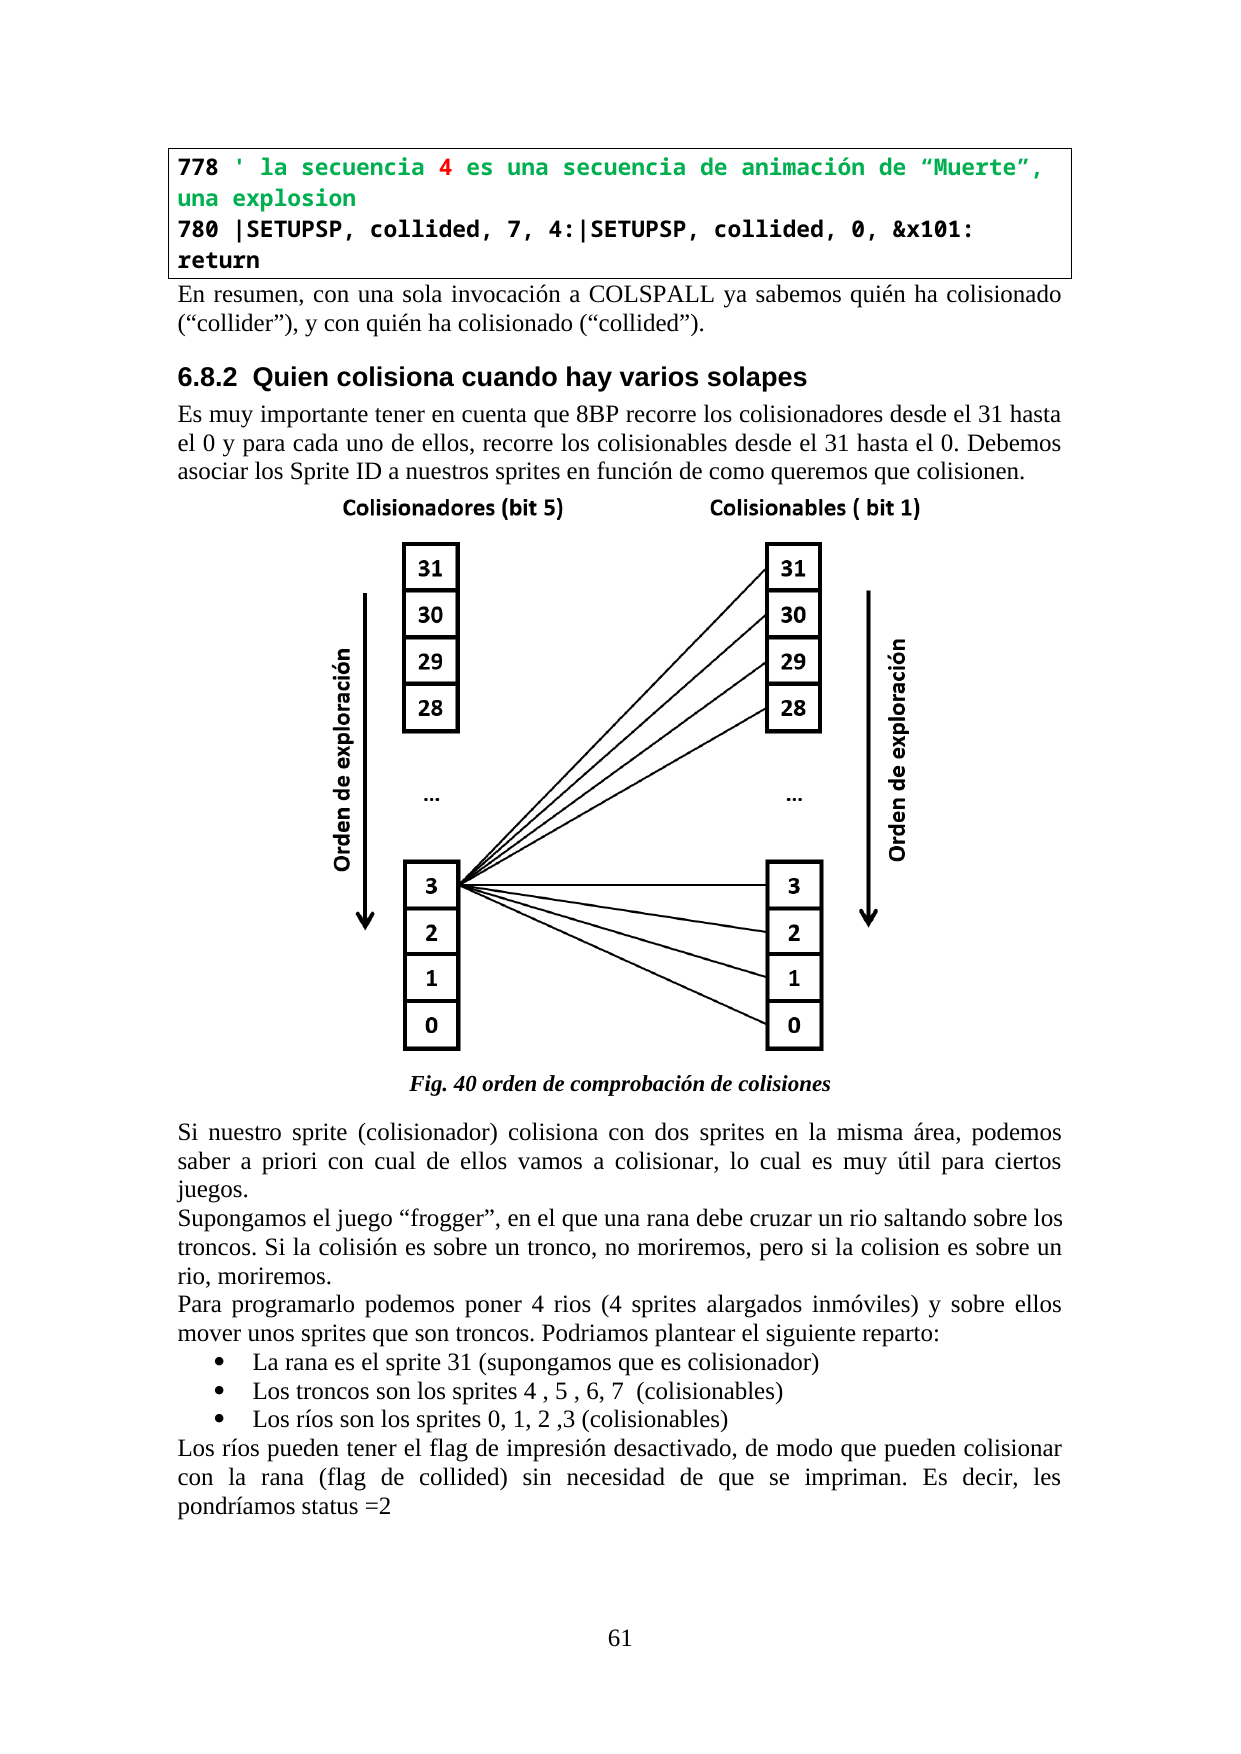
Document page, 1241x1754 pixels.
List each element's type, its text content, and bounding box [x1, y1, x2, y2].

text Fig. 40 orden de comprobación de colisiones [177, 1070, 1063, 1096]
text Supongamos el juego “frogger”, en el que una rana debe cruzar un rio saltando sobre los troncos. Si la colisión es sobre un tronco, no moriremos, pero si la colision es sobre un rio, moriremos. [177, 1203, 1063, 1289]
picture [313, 485, 927, 1070]
text 780 |SETUPSP, collided, 7, 4:|SETUPSP, collided, 0, &x101: return [169, 210, 1071, 278]
text Para programarlo podemos poner 4 rios (4 sprites alargados inmóviles) y sobre ellos mover unos sprites que son troncos. Podriamos plantear el siguiente reparto: [177, 1289, 1063, 1347]
text Es muy importante tener en cuenta que 8BP recorre los colisionadores desde el 31 hasta el 0 y para cada uno de ellos, recorre los colisionables desde el 31 hasta el 0. Debemos asociar los Sprite ID a nuestros sprites en función de como queremos que colisionen. [177, 399, 1063, 485]
text Si nuestro sprite (colisionador) colisiona con dos sprites en la misma área, podemos saber a priori con cual de ellos vamos a colisionar, lo cual es muy útil para ciertos juegos. [177, 1117, 1063, 1203]
list La rana es el sprite 31 (supongamos que es colisionador) [215, 1347, 1063, 1376]
text En resumen, con una sola invocación a COLSPALL ya sabemos quién ha colisionado (“collider”), y con quién ha colisionado (“collided”). [177, 279, 1063, 336]
subtitle Quien colisiona cuando hay varios solapes [177, 361, 1063, 393]
list Los ríos son los sprites 0, 1, 2 ,3 (colisionables) [215, 1404, 1063, 1433]
text 778 ' la secuencia 4 es una secuencia de animación de “Muerte”, una explosion [169, 149, 1071, 210]
text Los ríos pueden tener el flag de impresión desactivado, de modo que pueden colisionar con la rana (flag de collided) sin necesidad de que se impriman. Es decir, les pondríamos status =2 [177, 1433, 1063, 1519]
list Los troncos son los sprites 4 , 5 , 6, 7 (colisionables) [215, 1376, 1063, 1404]
